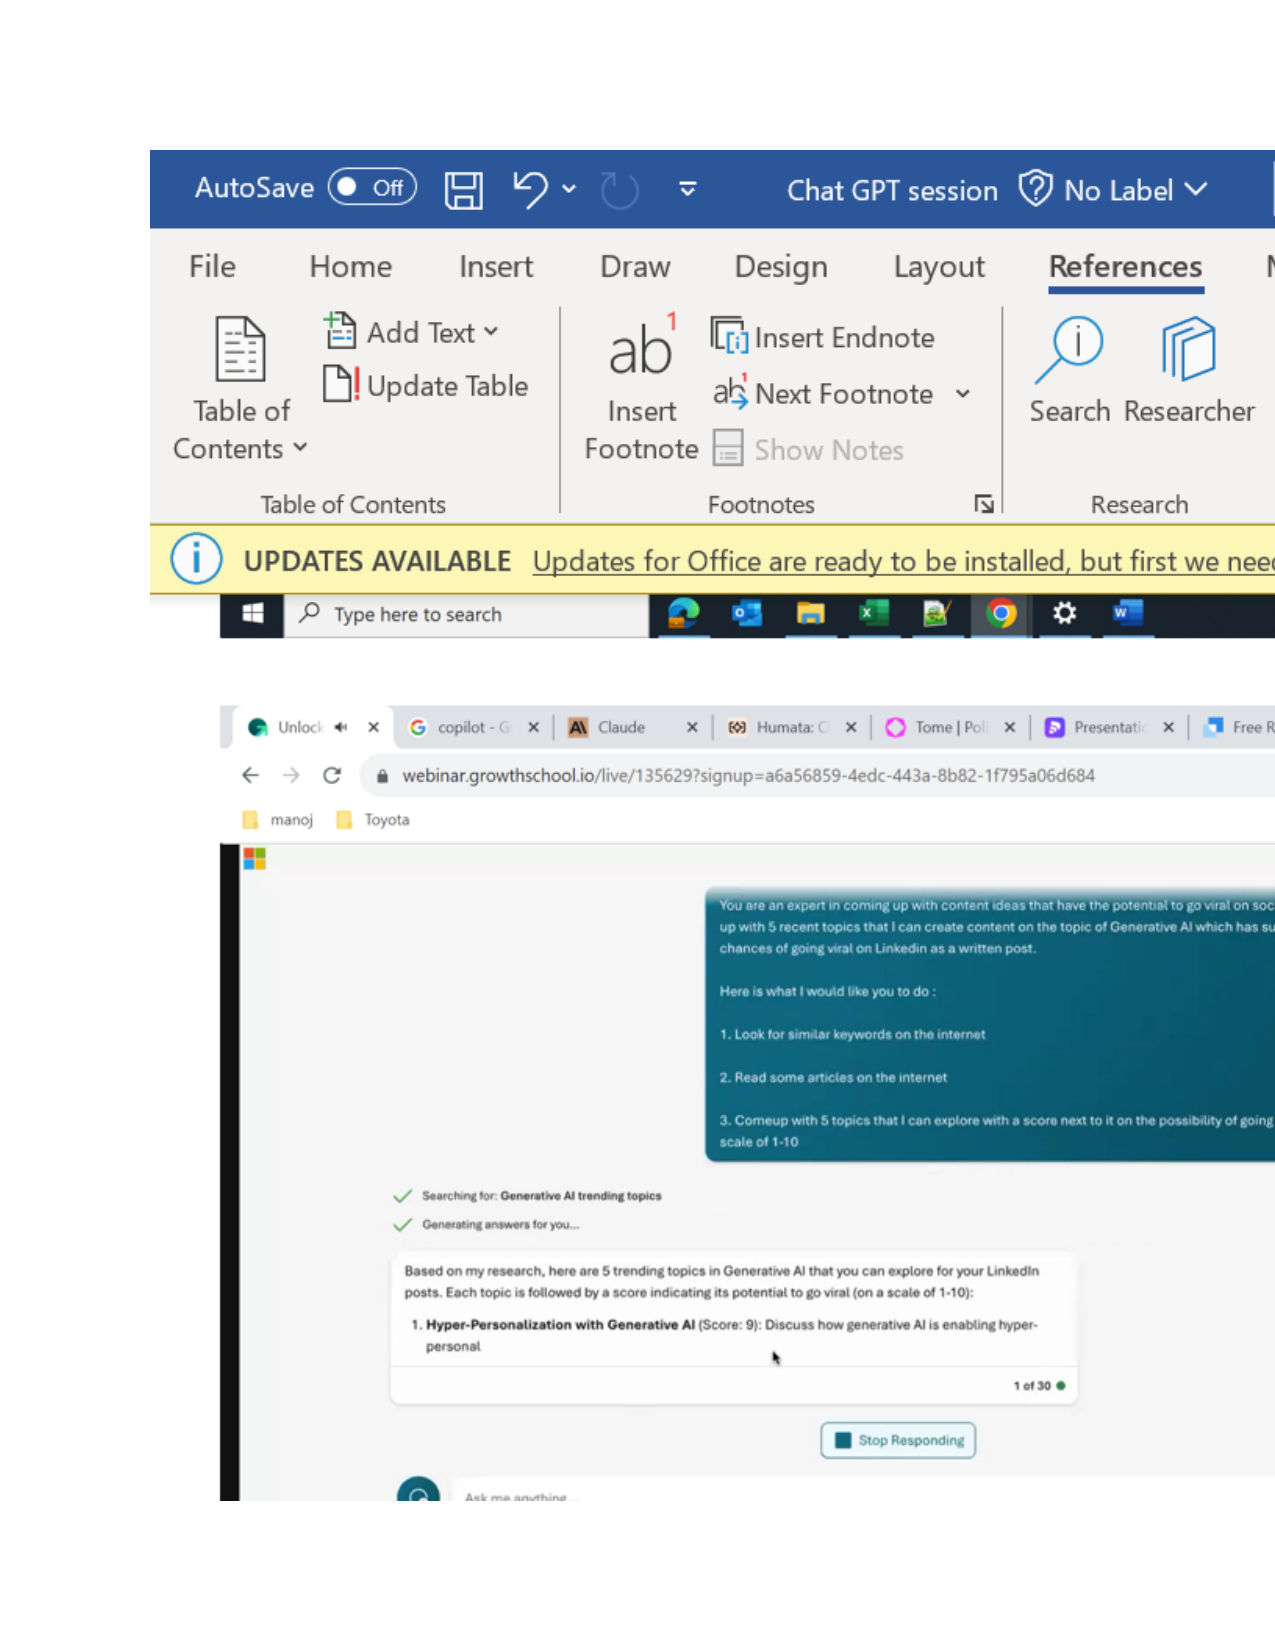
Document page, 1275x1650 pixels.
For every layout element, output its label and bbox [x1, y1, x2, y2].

picture [150, 150, 1275, 1501]
